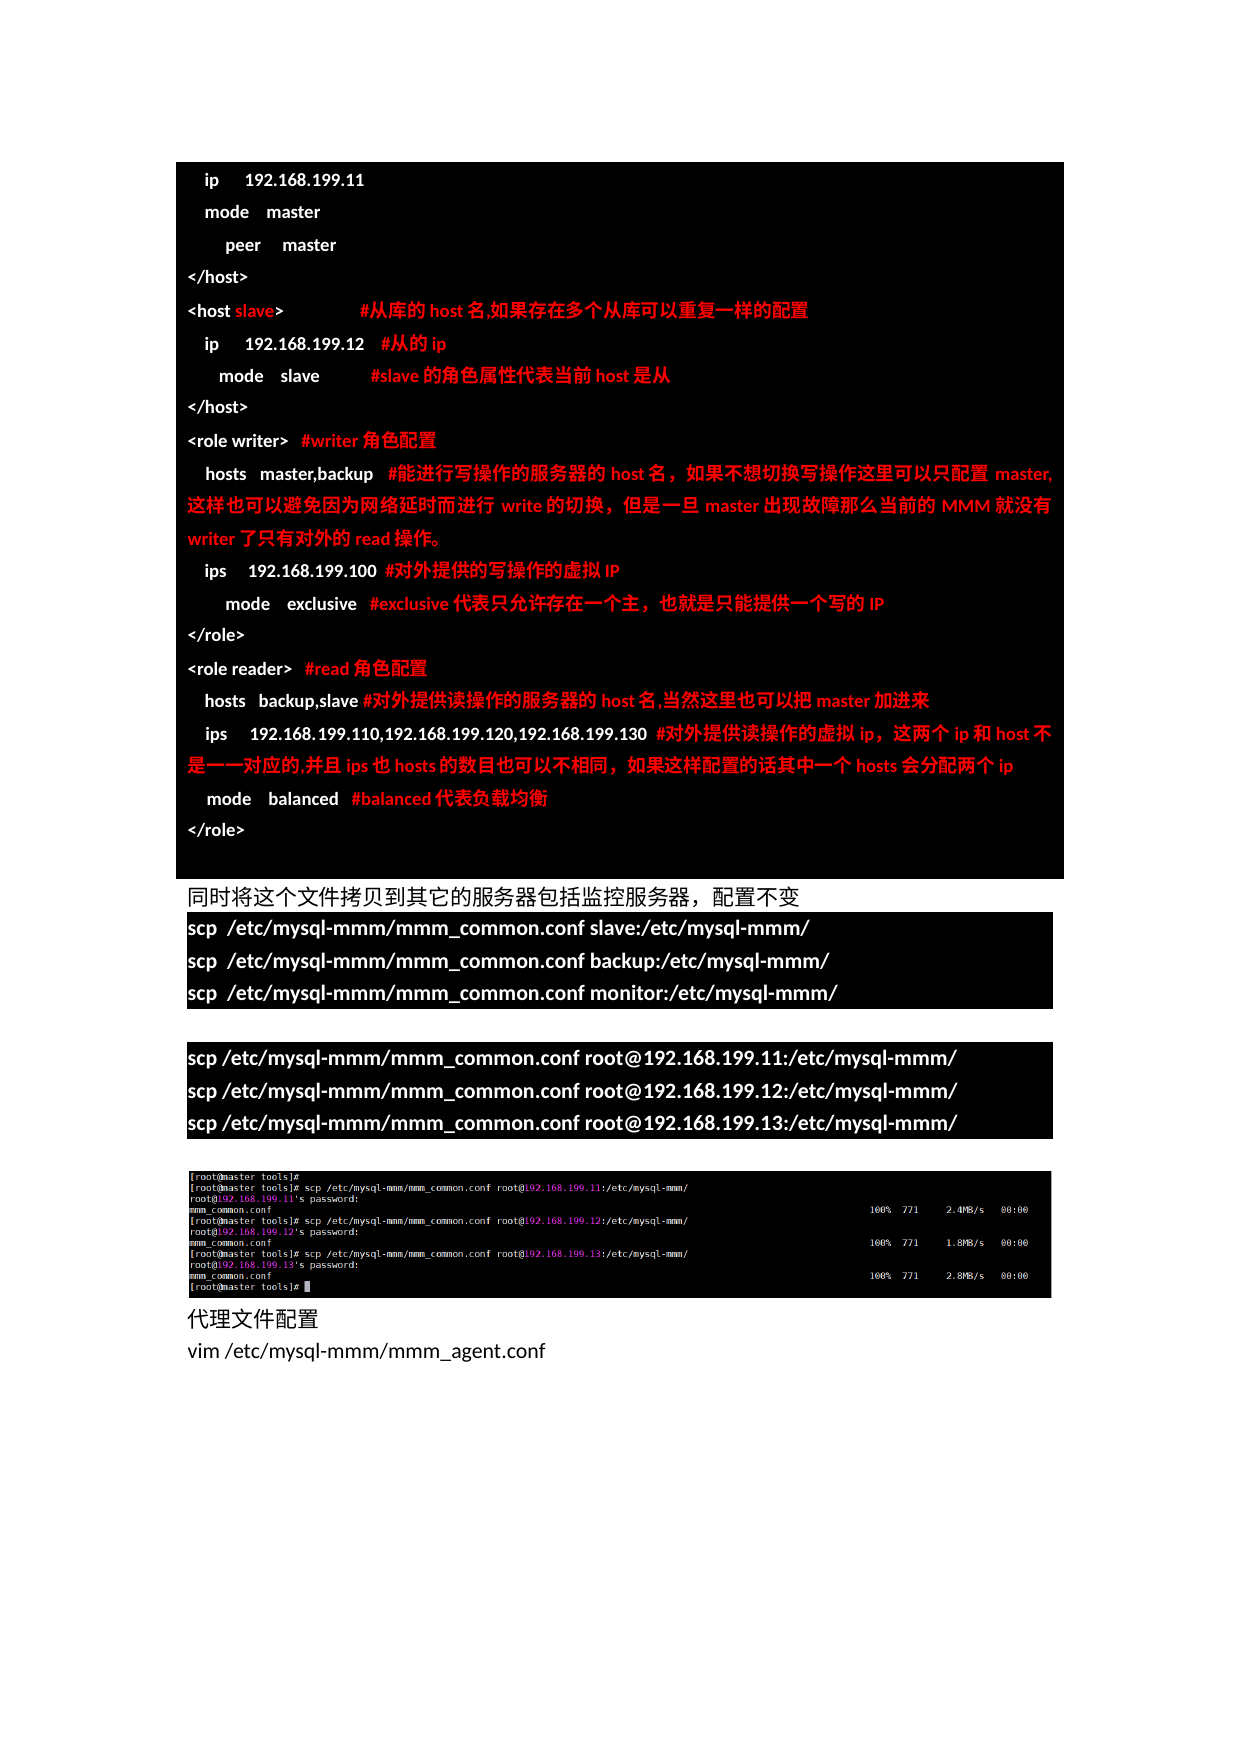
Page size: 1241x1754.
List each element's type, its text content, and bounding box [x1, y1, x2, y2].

text scp /etc/mysql-mmm/mmm_common.conf slave:/etc/mysql-mmm/ [187, 912, 1053, 944]
text scp /etc/mysql-mmm/mmm_common.conf root@192.168.199.12:/etc/mysql-mmm/ [187, 1074, 1053, 1107]
text scp /etc/mysql-mmm/mmm_common.conf root@192.168.199.11:/etc/mysql-mmm/ [187, 1042, 1053, 1074]
picture [187, 1171, 1052, 1298]
text scp /etc/mysql-mmm/mmm_common.conf backup:/etc/mysql-mmm/ [187, 944, 1053, 977]
text 同时将这个文件拷贝到其它的服务器包括监控服务器，配置不变 [187, 879, 1053, 912]
text scp /etc/mysql-mmm/mmm_common.conf root@192.168.199.13:/etc/mysql-mmm/ [187, 1107, 1053, 1139]
text vim /etc/mysql-mmm/mmm_agent.conf [187, 1334, 1053, 1367]
text scp /etc/mysql-mmm/mmm_common.conf monitor:/etc/mysql-mmm/ [187, 977, 1053, 1009]
text 代理文件配置 [187, 1302, 1053, 1334]
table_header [177, 163, 1063, 878]
